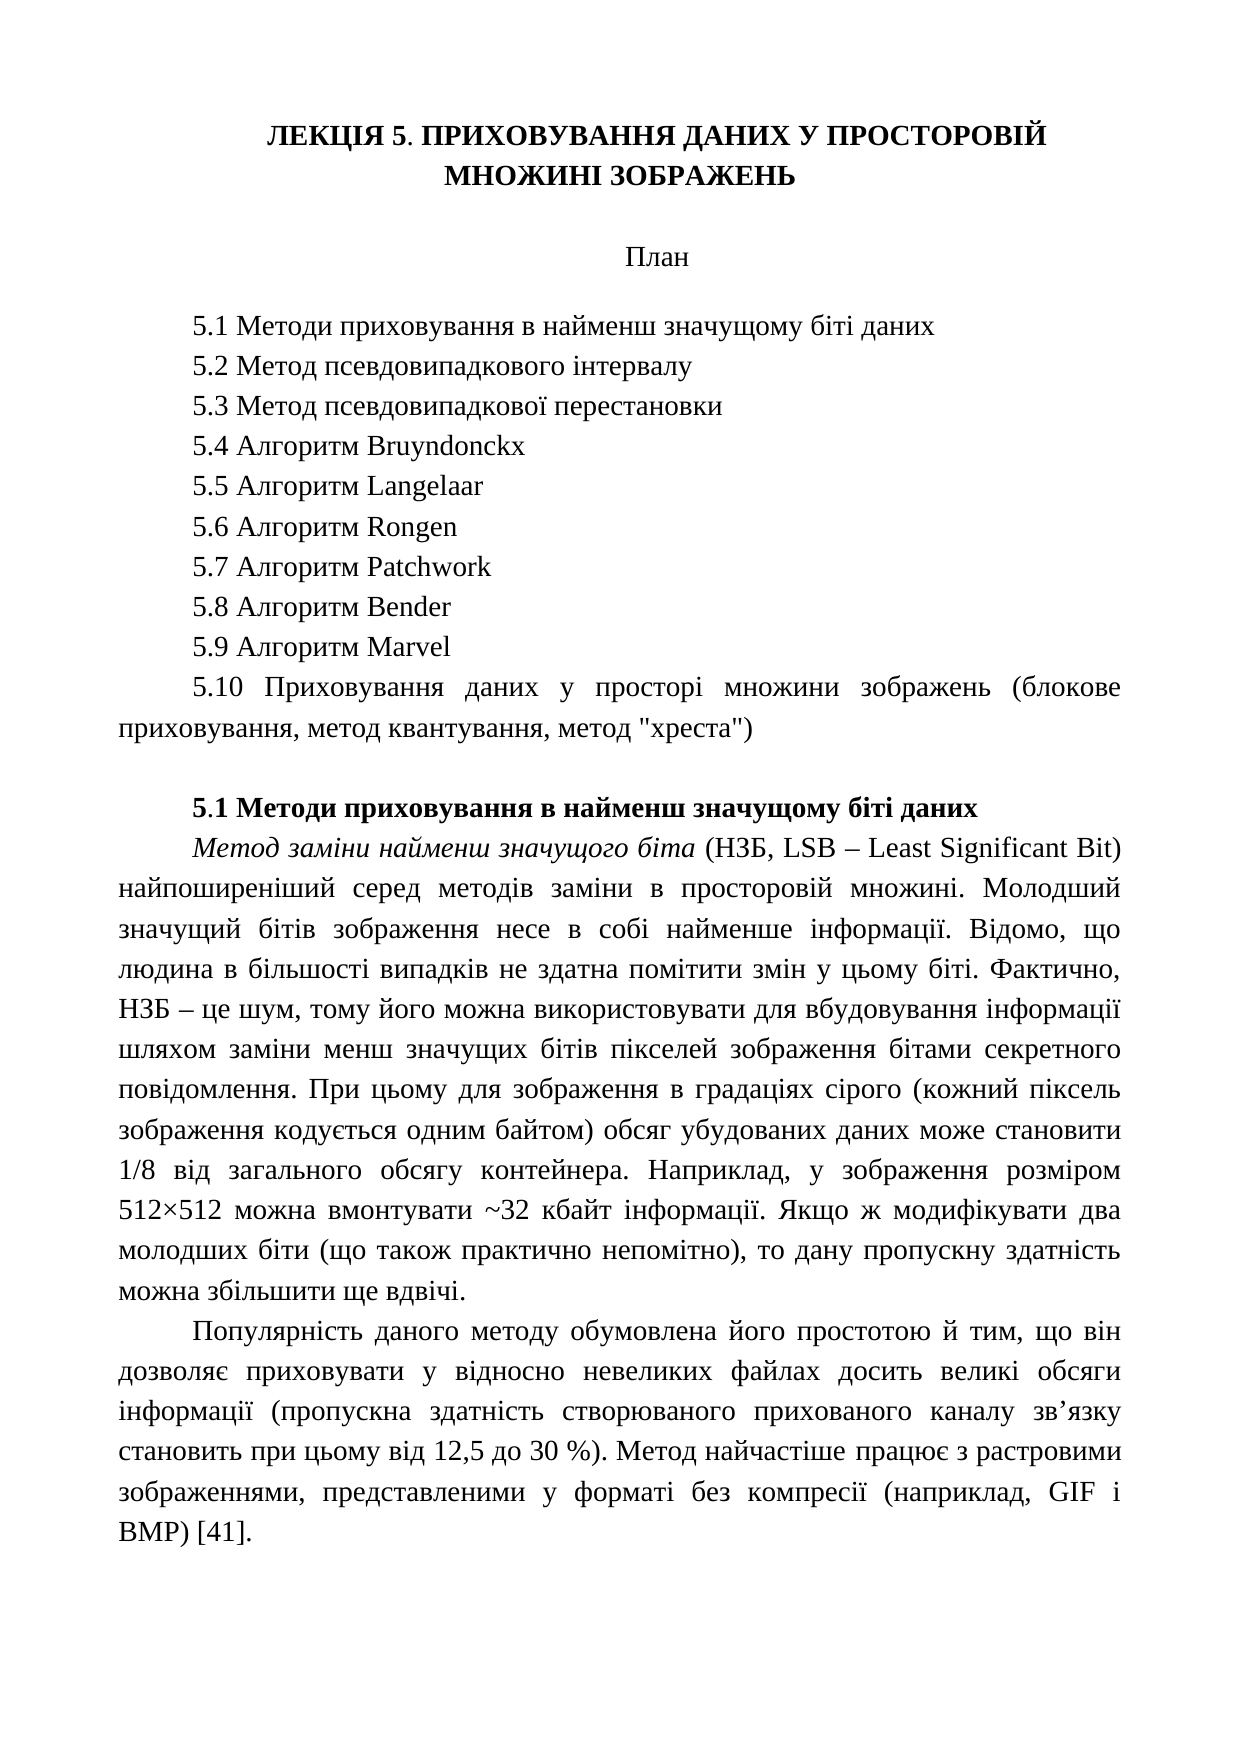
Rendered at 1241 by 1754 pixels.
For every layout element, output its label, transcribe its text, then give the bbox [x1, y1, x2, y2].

text 5.8 Алгоритм Bender [118, 589, 1122, 623]
text 5.5 Алгоритм Langelaar [118, 468, 1122, 502]
text 5.10 Приховування даних у просторі множини зображень (блокове приховування, метод квантування, метод "хреста") [118, 669, 1122, 743]
text Метод заміни найменш значущого біта (НЗБ, LSB – Least Significant Bit) найпоширеніший серед методів заміни в просторовій множині. Молодший значущий бітів зображення несе в собі найменше інформації. Відомо, що людина в більшості випадків не здатна помітити змін у цьому біті. Фактично, НЗБ – це шум, тому його можна використовувати для вбудовування інформації шляхом заміни менш значущих бітів пікселей зображення бітами секретного повідомлення. При цьому для зображення в градаціях сірого (кожний піксель зображення кодується одним байтом) обсяг убудованих даних може становити 1/8 від загального обсягу контейнера. Наприклад, у зображення розміром 512×512 можна вмонтувати ~32 кбайт інформації. Якщо ж модифікувати два молодших біти (що також практично непомітно), то дану пропускну здатність можна збільшити ще вдвічі. [118, 830, 1122, 1306]
text 5.6 Алгоритм Rongen [118, 509, 1122, 542]
text 5.7 Алгоритм Patchwork [118, 549, 1122, 582]
text Популярність даного методу обумовлена його простотою й тим, що він дозволяє приховувати у відносно невеликих файлах досить великі обсяги інформації (пропускна здатність створюваного прихованого каналу зв’язку становить при цьому від 12,5 до 30 %). Метод найчастіше працює з растровими зображеннями, представленими у форматі без компресії (наприклад, GIF і BMP) [41]. [118, 1313, 1122, 1547]
text ЛЕКЦІЯ 5. ПРИХОВУВАННЯ ДАНИХ У ПРОСТОРОВІЙ МНОЖИНІ ЗОБРАЖЕНЬ [118, 118, 1122, 192]
text 5.1 Методи приховування в найменш значущому біті даних [118, 790, 1122, 824]
text План [118, 239, 1122, 272]
text 5.9 Алгоритм Marvel [118, 629, 1122, 663]
text 5.4 Алгоритм Bruyndonckx [118, 428, 1122, 462]
text 5.1 Методи приховування в найменш значущому біті даних [118, 308, 1122, 341]
text 5.2 Метод псевдовипадкового інтервалу [118, 348, 1122, 381]
text 5.3 Метод псевдовипадкової перестановки [118, 388, 1122, 422]
